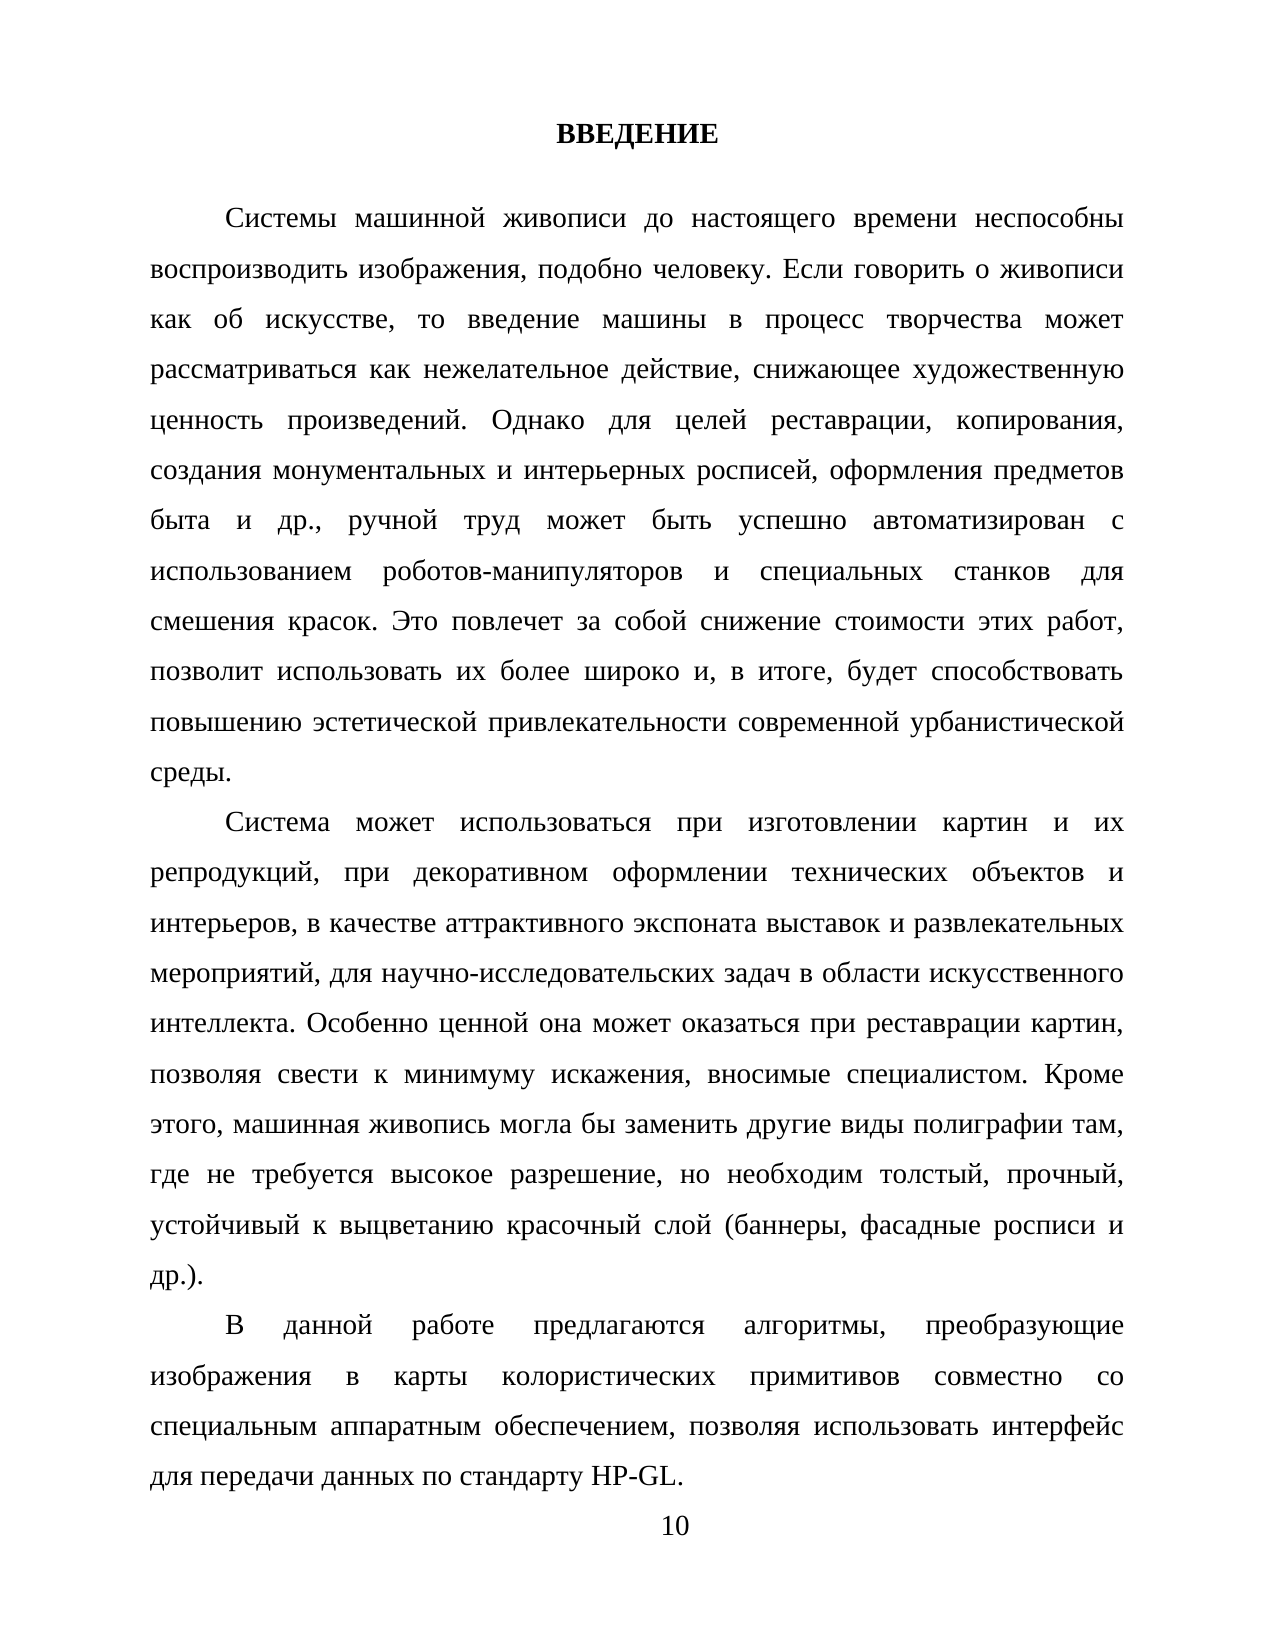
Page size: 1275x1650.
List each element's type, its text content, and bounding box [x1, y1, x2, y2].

text Системы машинной живописи до настоящего времени неспособны воспроизводить изображения, подобно человеку. Если говорить о живописи как об искусстве, то введение машины в процесс творчества может рассматриваться как нежелательное действие, снижающее художественную ценность произведений. Однако для целей реставрации, копирования, создания монументальных и интерьерных росписей, оформления предметов быта и др., ручной труд может быть успешно автоматизирован с использованием роботов-манипуляторов и специальных станков для смешения красок. Это повлечет за собой снижение стоимости этих работ, позволит использовать их более широко и, в итоге, будет способствовать повышению эстетической привлекательности современной урбанистической среды. [150, 201, 1125, 787]
subtitle ВВЕДЕНИЕ [150, 117, 1125, 150]
text В данной работе предлагаются алгоритмы, преобразующие изображения в карты колористических примитивов совместно со специальным аппаратным обеспечением, позволяя использовать интерфейс для передачи данных по стандарту HP-GL. [150, 1307, 1125, 1492]
text Система может использоваться при изготовлении картин и их репродукций, при декоративном оформлении технических объектов и интерьеров, в качестве аттрактивного экспоната выставок и развлекательных мероприятий, для научно-исследовательских задач в области искусственного интеллекта. Особенно ценной она может оказаться при реставрации картин, позволяя свести к минимуму искажения, вносимые специалистом. Кроме этого, машинная живопись могла бы заменить другие виды полиграфии там, где не требуется высокое разрешение, но необходим толстый, прочный, устойчивый к выцветанию красочный слой (баннеры, фасадные росписи и др.). [150, 804, 1125, 1291]
